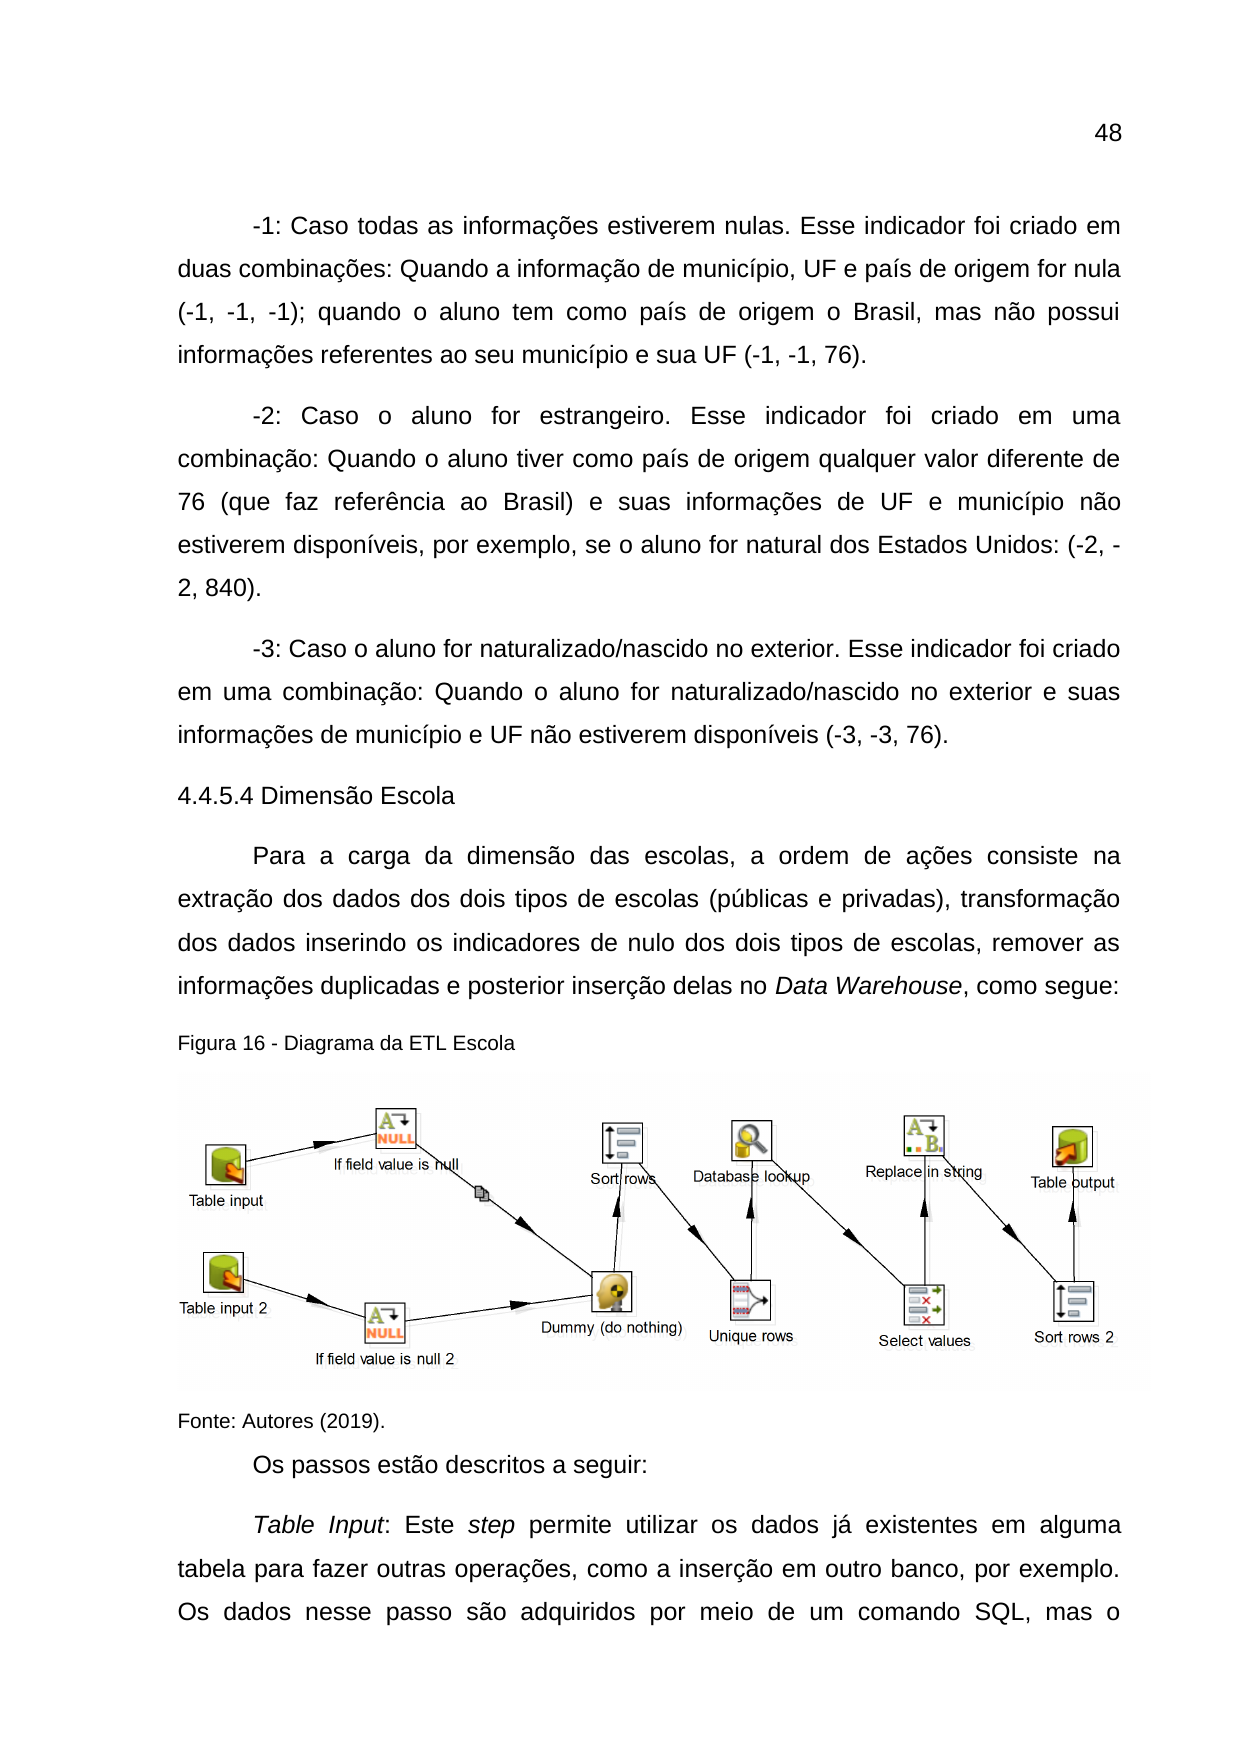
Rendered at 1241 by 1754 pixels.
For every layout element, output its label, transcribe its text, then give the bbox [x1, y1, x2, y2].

text -2: Caso o aluno for estrangeiro. Esse indicador foi criado em uma combinação: Quando o aluno tiver como país de origem qualquer valor diferente de 76 (que faz referência ao Brasil) e suas informações de UF e município não estiverem disponíveis, por exemplo, se o aluno for natural dos Estados Unidos: (-2, -2, 840). [177, 401, 1122, 602]
text -3: Caso o aluno for naturalizado/nascido no exterior. Esse indicador foi criado em uma combinação: Quando o aluno for naturalizado/nascido no exterior e suas informações de município e UF não estiverem disponíveis (-3, -3, 76). [177, 634, 1122, 749]
subtitle 4.4.5.4 Dimensão Escola [177, 781, 1122, 809]
text Os passos estão descritos a seguir: [177, 1450, 1122, 1479]
text Para a carga da dimensão das escolas, a ordem de ações consiste na extração dos dados dos dois tipos de escolas (públicas e privadas), transformação dos dados inserindo os indicadores de nulo dos dois tipos de escolas, remover as informações duplicadas e posterior inserção delas no Data Warehouse, como segue: [177, 841, 1122, 999]
text -1: Caso todas as informações estiverem nulas. Esse indicador foi criado em duas combinações: Quando a informação de município, UF e país de origem for nula (-1, -1, -1); quando o aluno tem como país de origem o Brasil, mas não possui informações referentes ao seu município e sua UF (-1, -1, 76). [177, 211, 1122, 369]
picture [177, 1072, 1152, 1391]
text Fonte: Autores (2019). [177, 1408, 1122, 1432]
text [177, 1511, 1122, 1626]
